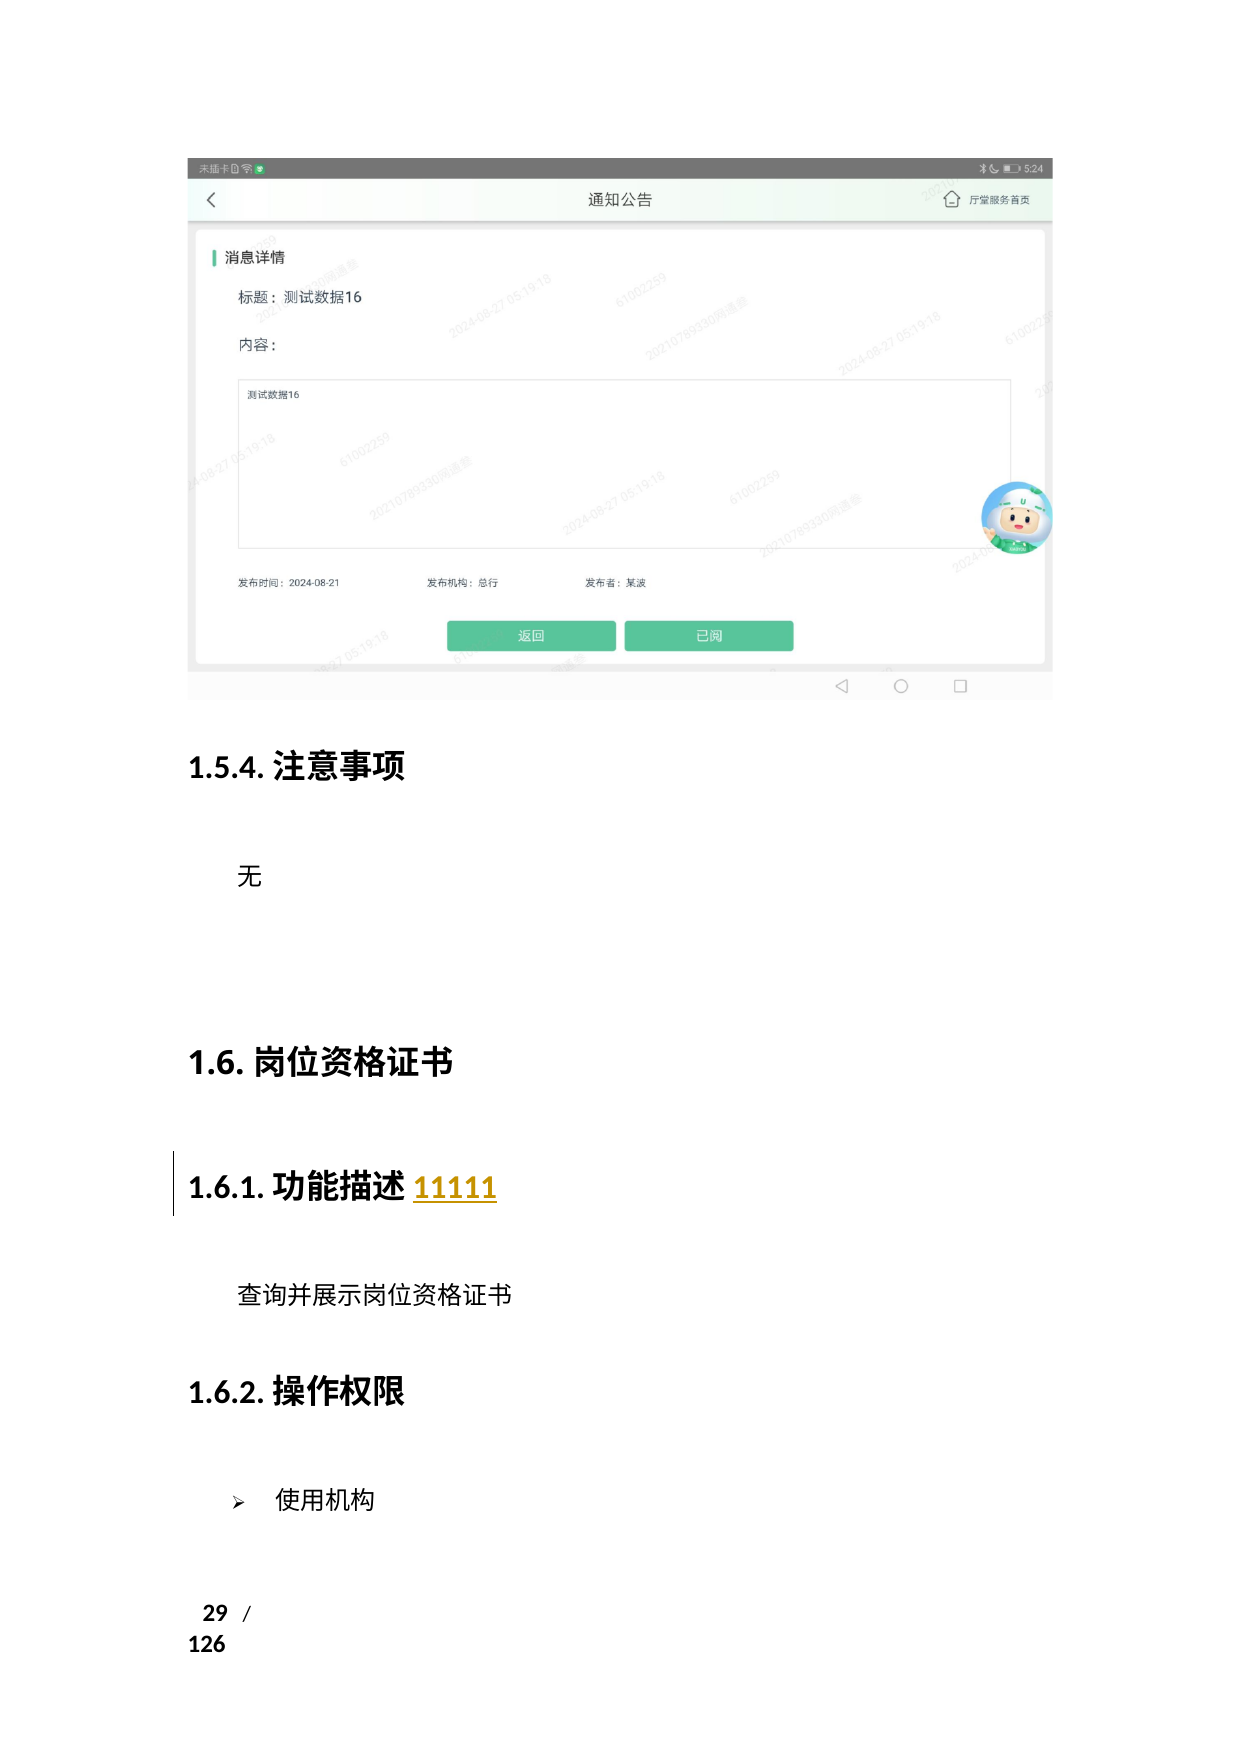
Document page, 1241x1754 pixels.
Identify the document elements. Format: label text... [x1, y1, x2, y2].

subtitle 岗位资格证书 [187, 1027, 1053, 1092]
list 使用机构 [231, 1466, 1053, 1531]
picture [187, 158, 1053, 700]
subtitle 注意事项 [187, 732, 1053, 797]
subtitle 操作权限 [187, 1356, 1053, 1421]
subtitle 功能描述 [187, 1151, 1053, 1216]
text 无 [187, 842, 1053, 907]
text 查询并展示岗位资格证书 [187, 1261, 1053, 1326]
